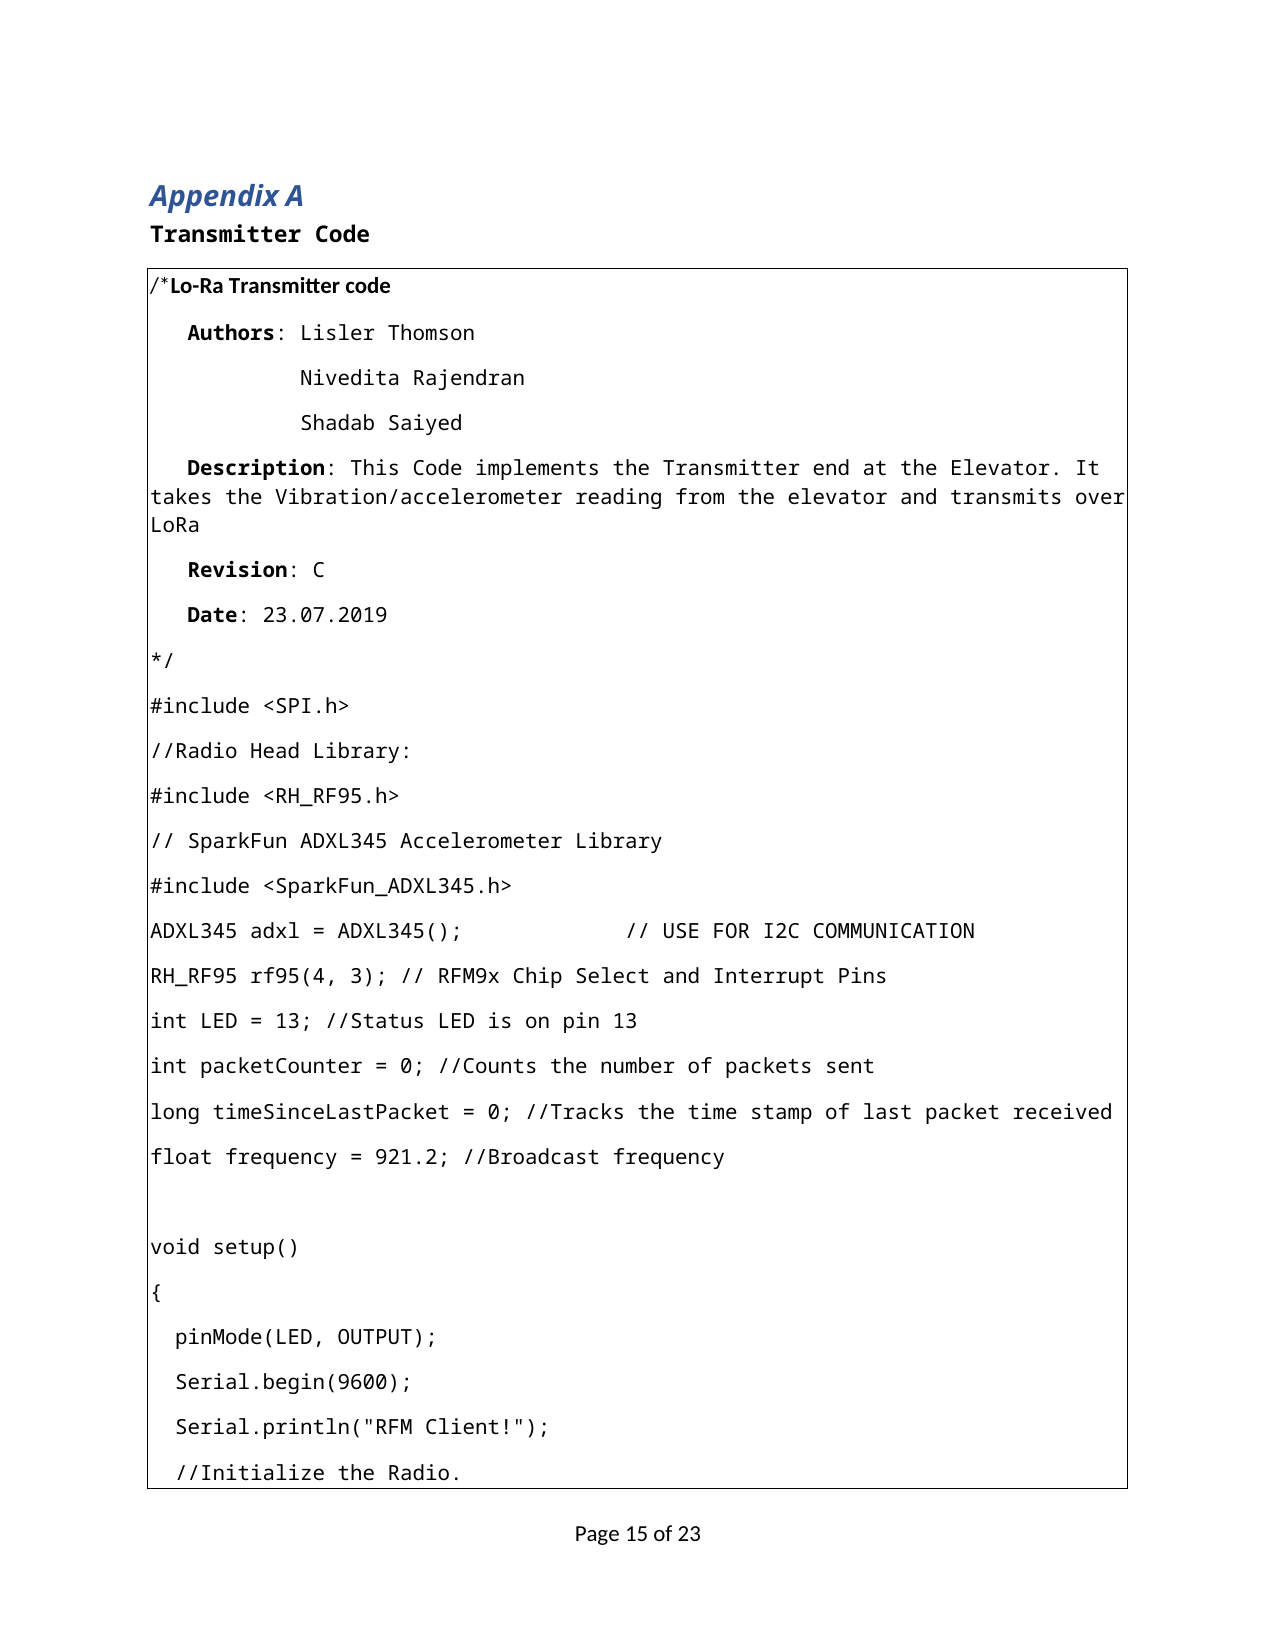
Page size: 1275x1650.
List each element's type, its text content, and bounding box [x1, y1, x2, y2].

text ADXL345 adxl = ADXL345(); // USE FOR I2C COMMUNICATION [148, 913, 1127, 945]
text float frequency = 921.2; //Broadcast frequency [148, 1139, 1127, 1170]
text Shadab Saiyed [148, 405, 1127, 437]
text #include <SparkFun_ADXL345.h> [148, 868, 1127, 900]
text Serial.println("RFM Client!"); [148, 1409, 1127, 1441]
text Date: 23.07.2019 [148, 597, 1127, 629]
text long timeSinceLastPacket = 0; //Tracks the time stamp of last packet received [148, 1094, 1127, 1125]
text RH_RF95 rf95(4, 3); // RFM9x Chip Select and Interrupt Pins [148, 958, 1127, 990]
text Transmitter Code [150, 218, 1125, 249]
text #include <SPI.h> [148, 688, 1127, 719]
text pinMode(LED, OUTPUT); [148, 1319, 1127, 1351]
text */ [148, 643, 1127, 674]
text Authors: Lisler Thomson [148, 315, 1127, 347]
text //Radio Head Library: [148, 733, 1127, 764]
text /*Lo-Ra Transmitter code [148, 269, 1127, 299]
text #include <RH_RF95.h> [148, 778, 1127, 809]
text Description: This Code implements the Transmitter end at the Elevator. It takes the Vibration/accelerometer reading from the elevator and transmits over LoRa [148, 450, 1127, 539]
text int LED = 13; //Status LED is on pin 13 [148, 1003, 1127, 1035]
text Nivedita Rajendran [148, 360, 1127, 392]
text int packetCounter = 0; //Counts the number of packets sent [148, 1048, 1127, 1080]
text Revision: C [148, 552, 1127, 584]
text Serial.begin(9600); [148, 1364, 1127, 1396]
subtitle Appendix A [150, 175, 1125, 215]
text { [148, 1274, 1127, 1306]
text //Initialize the Radio. [148, 1454, 1127, 1488]
text void setup() [148, 1229, 1127, 1261]
text // SparkFun ADXL345 Accelerometer Library [148, 823, 1127, 854]
